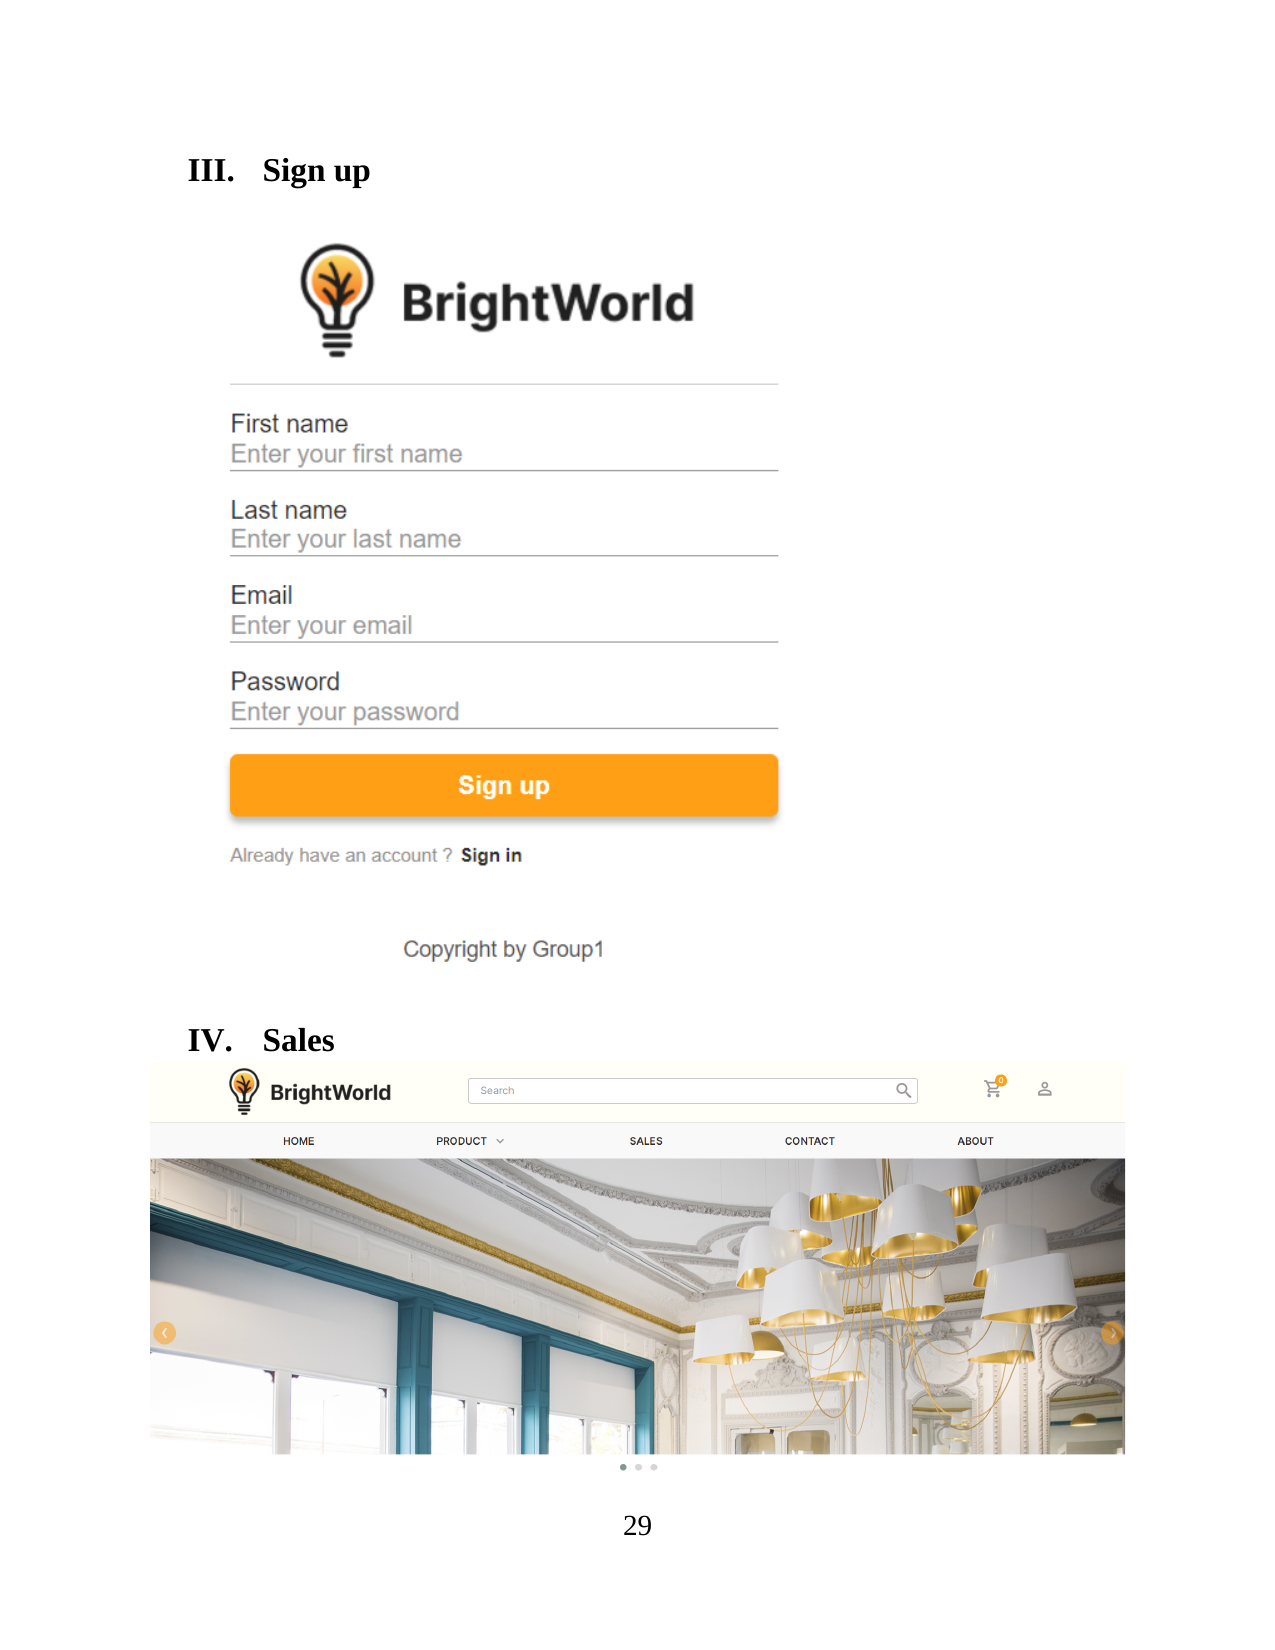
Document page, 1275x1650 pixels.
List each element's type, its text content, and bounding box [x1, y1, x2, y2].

picture [150, 191, 851, 1002]
subtitle Sign up [187, 150, 1125, 188]
picture [150, 1062, 1125, 1493]
subtitle Sales [187, 1021, 1125, 1059]
